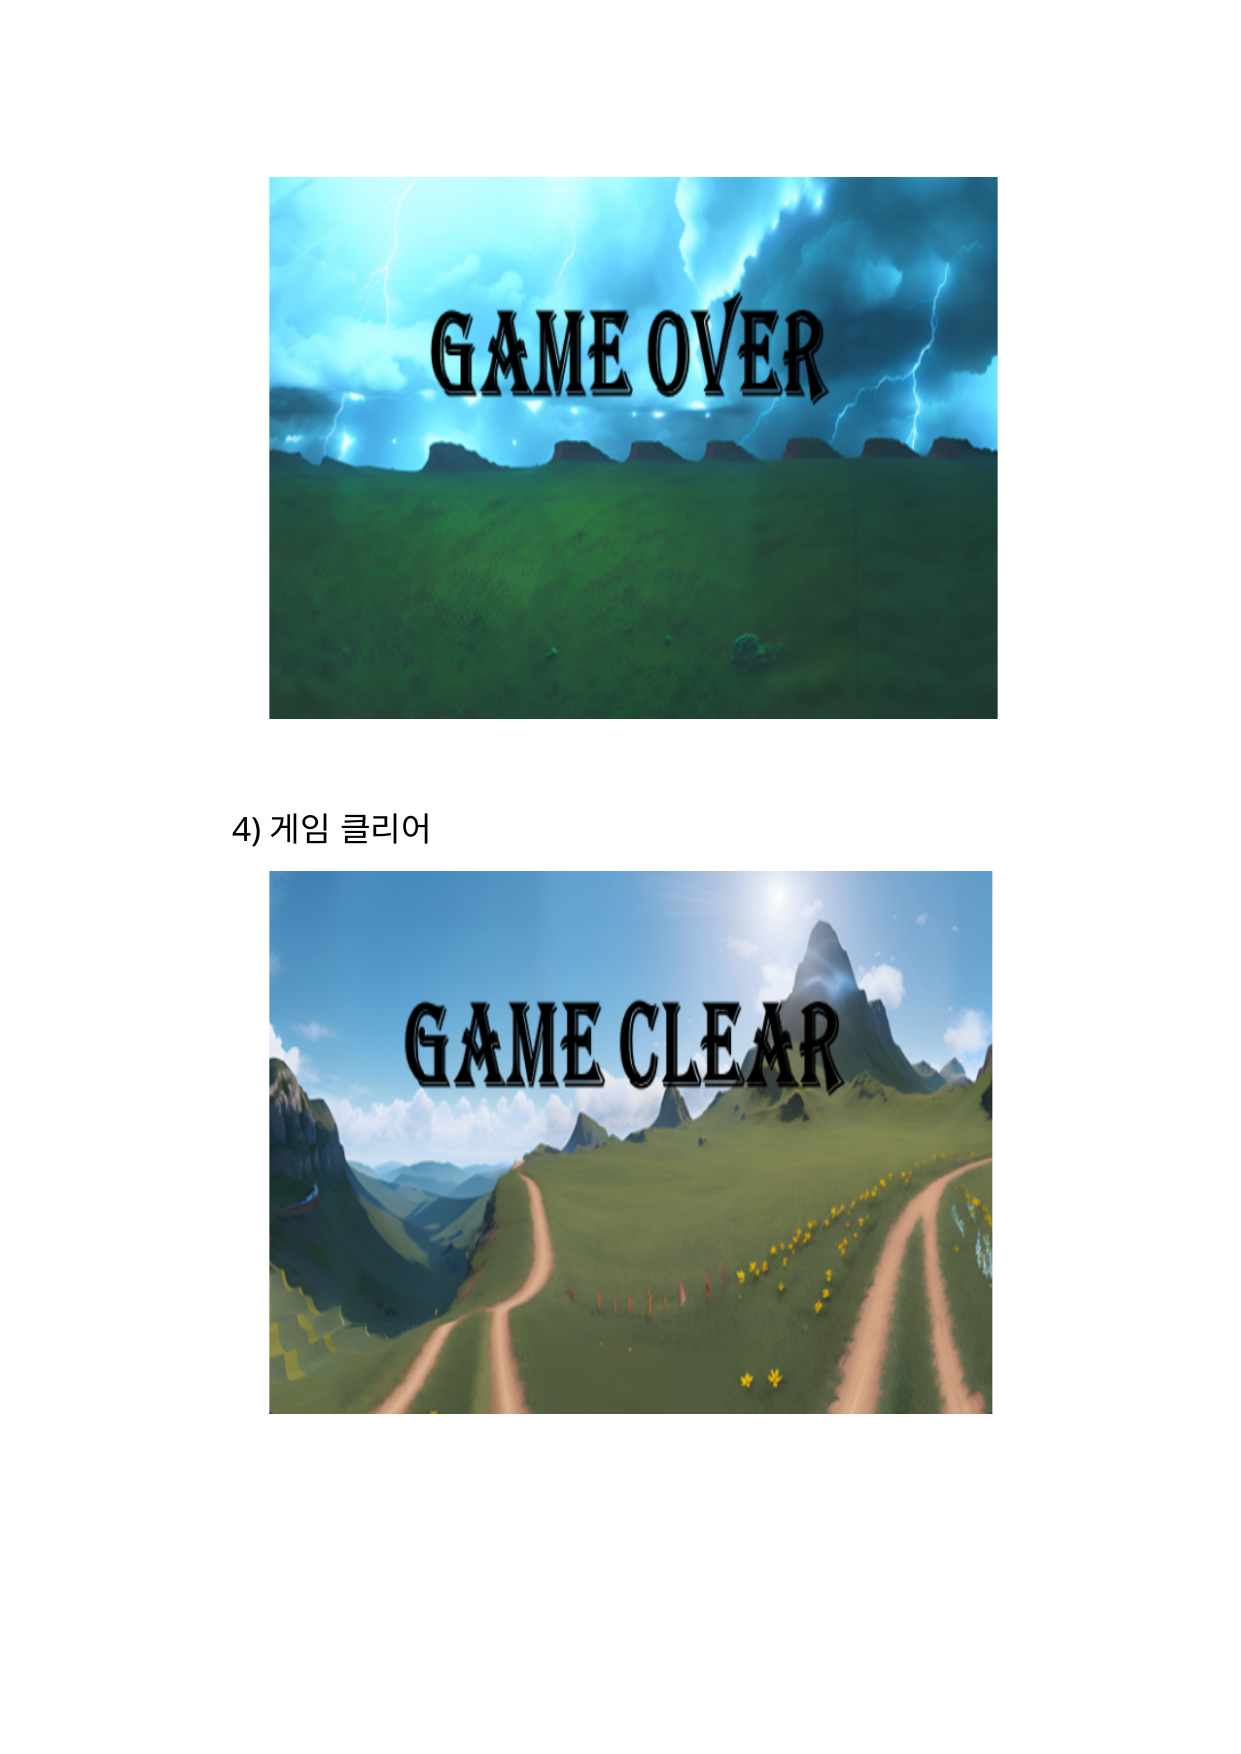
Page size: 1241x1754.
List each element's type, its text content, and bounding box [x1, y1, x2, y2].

list 게임 클리어 [232, 803, 1090, 851]
picture [269, 177, 998, 719]
picture [269, 871, 993, 1414]
